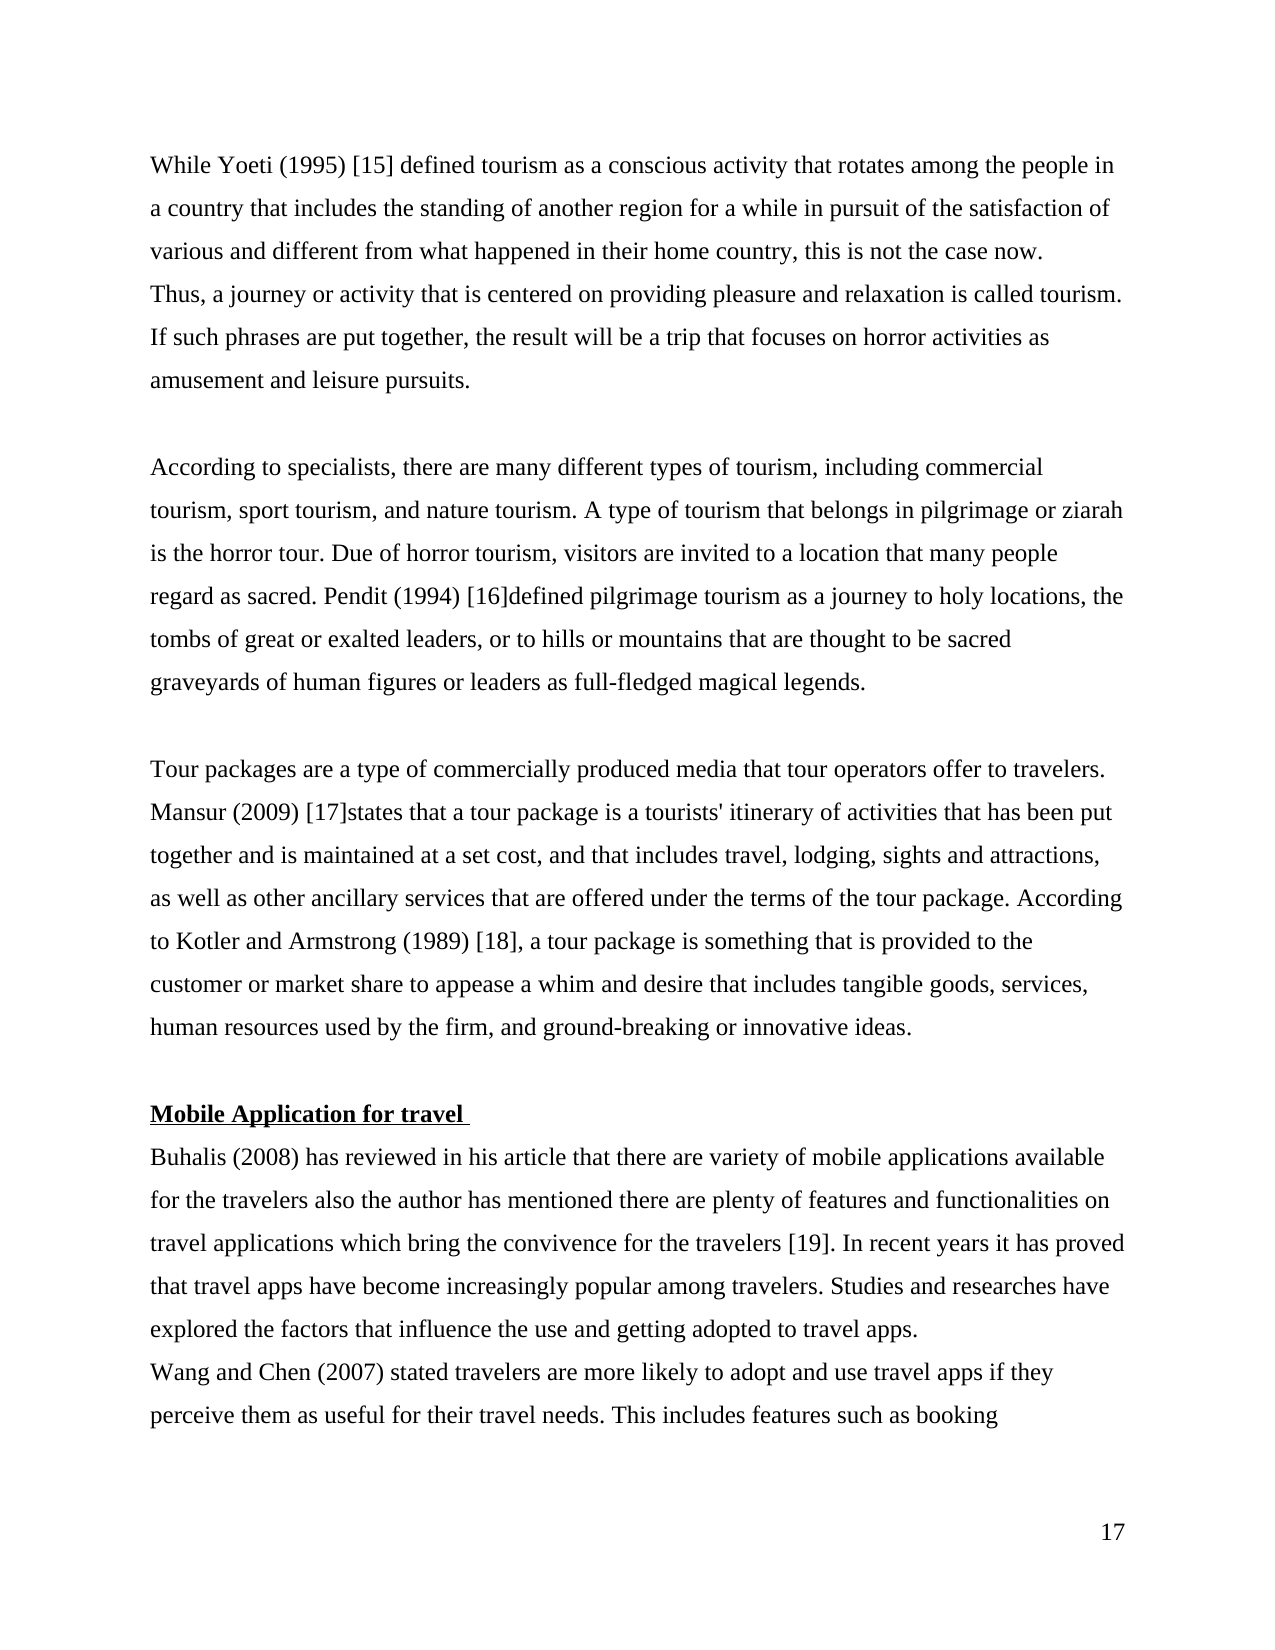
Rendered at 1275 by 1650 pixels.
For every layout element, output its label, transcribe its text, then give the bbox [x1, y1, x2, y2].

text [150, 1357, 1125, 1429]
text According to specialists, there are many different types of tourism, including commercial tourism, sport tourism, and nature tourism. A type of tourism that belongs in pilgrimage or ziarah is the horror tour. Due of horror tourism, visitors are invited to a location that many people regard as sacred. Pendit (1994) defined pilgrimage tourism as a journey to holy locations, the tombs of great or exalted leaders, or to hills or mountains that are thought to be sacred graveyards of human figures or leaders as full-fledged magical legends. [150, 452, 1125, 696]
text While Yoeti (1995) defined tourism as a conscious activity that rotates among the people in a country that includes the standing of another region for a while in pursuit of the satisfaction of various and different from what happened in their home country, this is not the case now. [150, 150, 1125, 265]
text Mobile Application for travel [150, 1099, 1125, 1127]
text Buhalis (2008) has reviewed in his article that there are variety of mobile applications available for the travelers also the author has mentioned there are plenty of features and functionalities on travel applications which bring the convivence for the travelers. In recent years it has proved that travel apps have become increasingly popular among travelers. Studies and researches have explored the factors that influence the use and getting adopted to travel apps. [150, 1142, 1125, 1343]
text Thus, a journey or activity that is centered on providing pleasure and relaxation is called tourism. If such phrases are put together, the result will be a trip that focuses on horror activities as amusement and leisure pursuits. [150, 279, 1125, 437]
text Tour packages are a type of commercially produced media that tour operators offer to travelers. Mansur (2009) states that a tour package is a tourists' itinerary of activities that has been put together and is maintained at a set cost, and that includes travel, lodging, sights and attractions, as well as other ancillary services that are offered under the terms of the tour package. According to Kotler and Armstrong (1989), a tour package is something that is provided to the customer or market share to appease a whim and desire that includes tangible goods, services, human resources used by the firm, and ground-breaking or innovative ideas. [150, 754, 1125, 1041]
